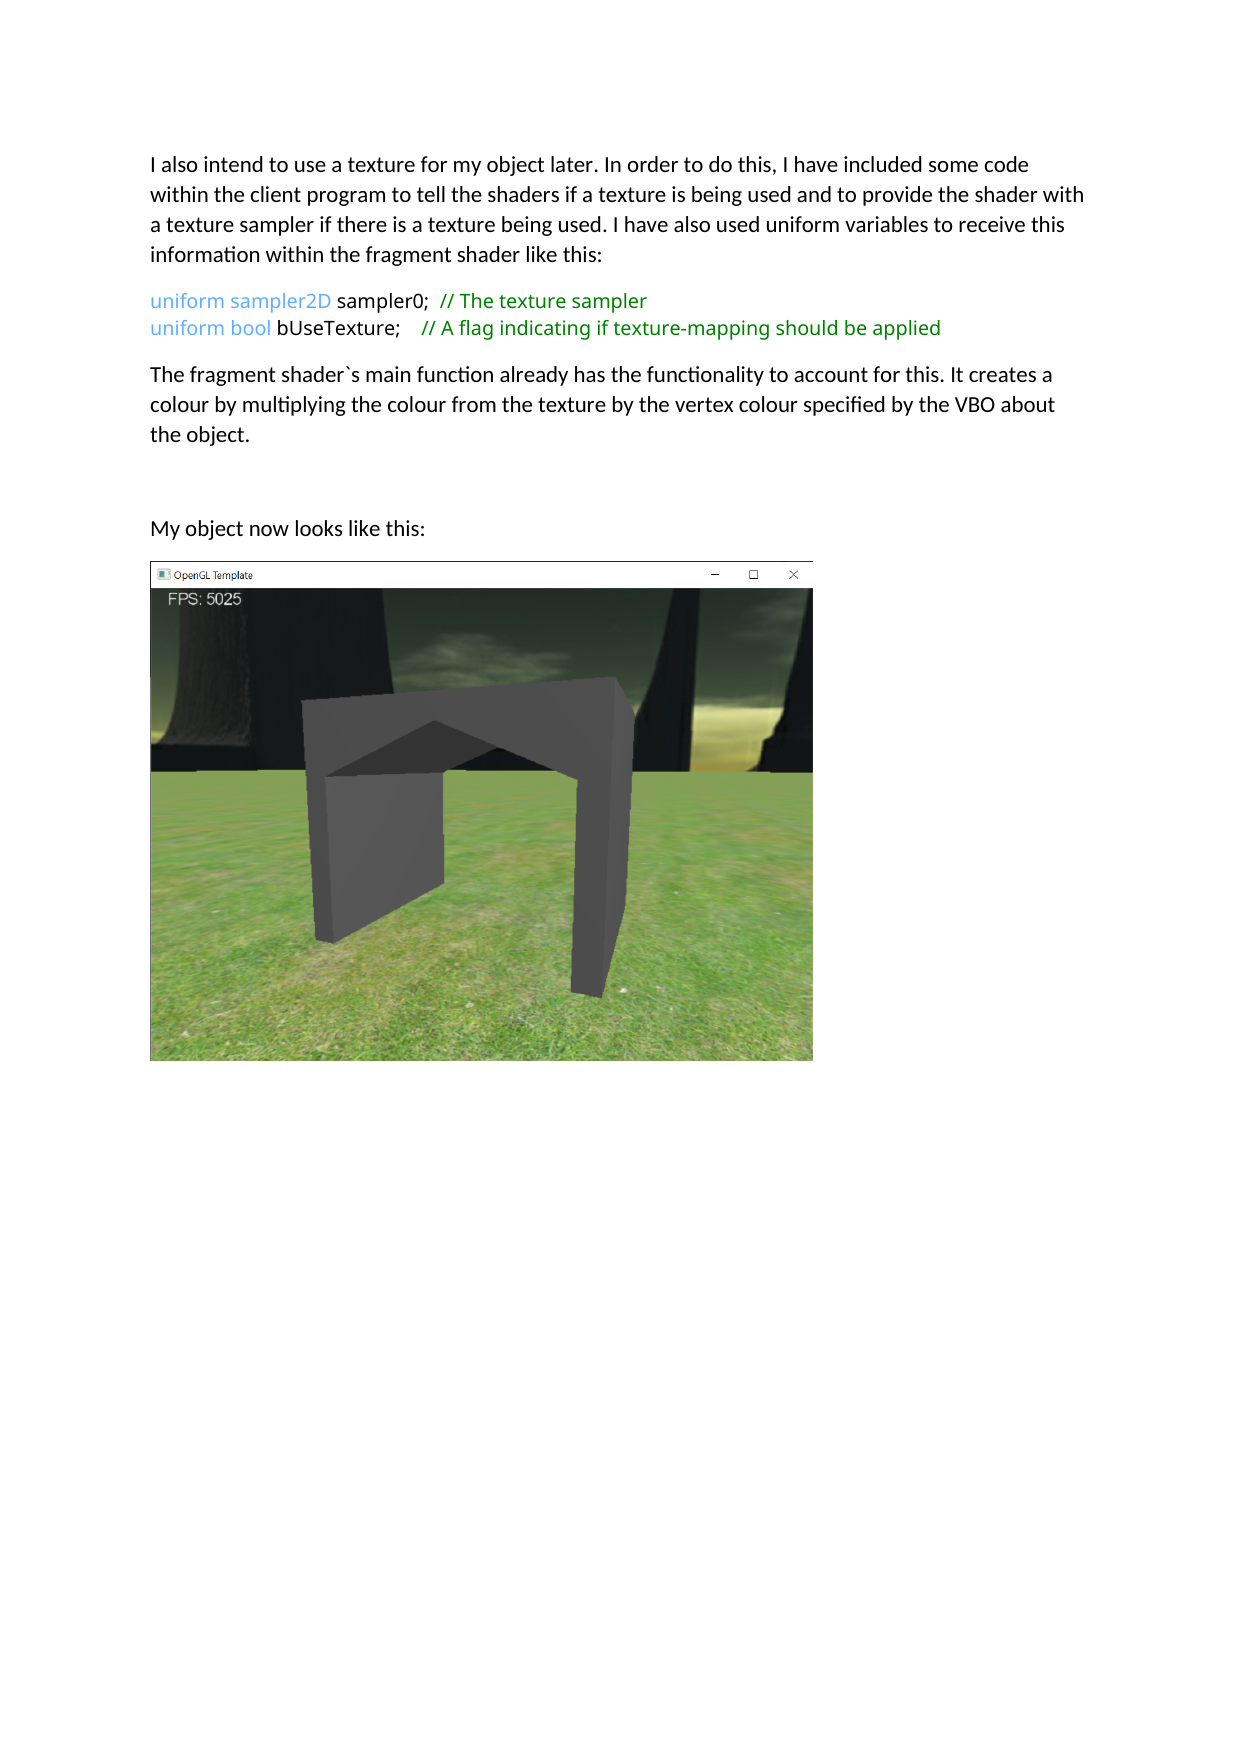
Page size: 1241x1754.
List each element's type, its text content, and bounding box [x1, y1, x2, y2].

text uniform bool bUseTexture; // A flag indicating if texture-mapping should be applied [150, 314, 1090, 341]
text I also intend to use a texture for my object later. In order to do this, I have included some code within the client program to tell the shaders if a texture is being used and to provide the shader with a texture sampler if there is a texture being used. I have also used uniform variables to receive this information within the fragment shader like this: [150, 150, 1090, 269]
text My object now looks like this: [150, 514, 1090, 542]
text uniform sampler2D sampler0; // The texture sampler [150, 287, 1090, 314]
picture [150, 561, 813, 1061]
text The fragment shader`s main function already has the functionality to account for this. It creates a colour by multiplying the colour from the texture by the vertex colour specified by the VBO about the object. [150, 360, 1090, 449]
